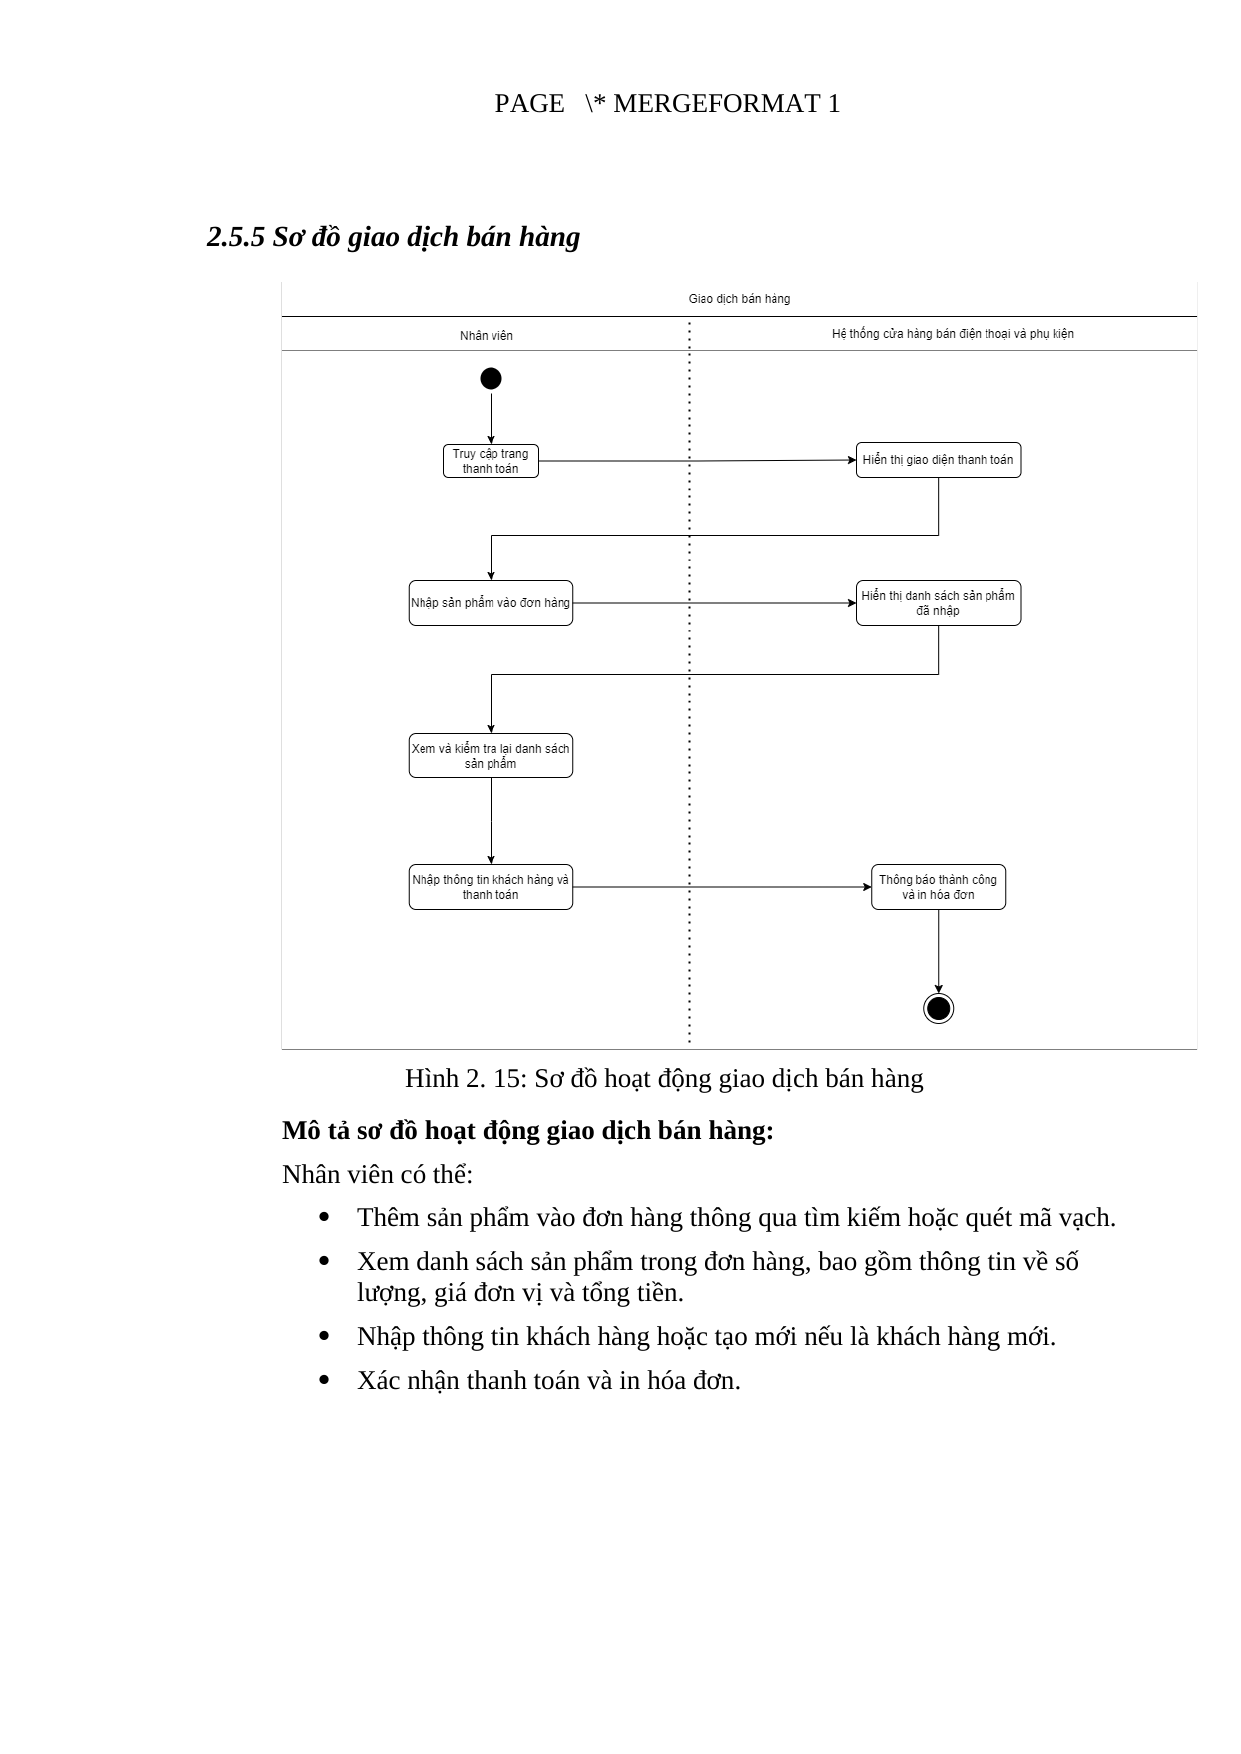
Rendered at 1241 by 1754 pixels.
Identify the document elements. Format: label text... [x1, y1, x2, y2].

list Thêm sản phẩm vào đơn hàng thông qua tìm kiếm hoặc quét mã vạch. [319, 1202, 1122, 1233]
list Xem danh sách sản phẩm trong đơn hàng, bao gồm thông tin về số lượng, giá đơn vị và tổng tiền. [319, 1245, 1122, 1308]
list Xác nhận thanh toán và in hóa đơn. [319, 1364, 1122, 1395]
text Nhân viên có thể: [207, 1158, 1122, 1189]
text 2.5.5 Sơ đồ giao dịch bán hàng [207, 219, 1122, 253]
text Mô tả sơ đồ hoạt động giao dịch bán hàng: [207, 1114, 1122, 1145]
text Hình 2. 15: Sơ đồ hoạt động giao dịch bán hàng [207, 1062, 1122, 1093]
picture [281, 282, 1198, 1050]
list Nhập thông tin khách hàng hoặc tạo mới nếu là khách hàng mới. [319, 1320, 1122, 1351]
